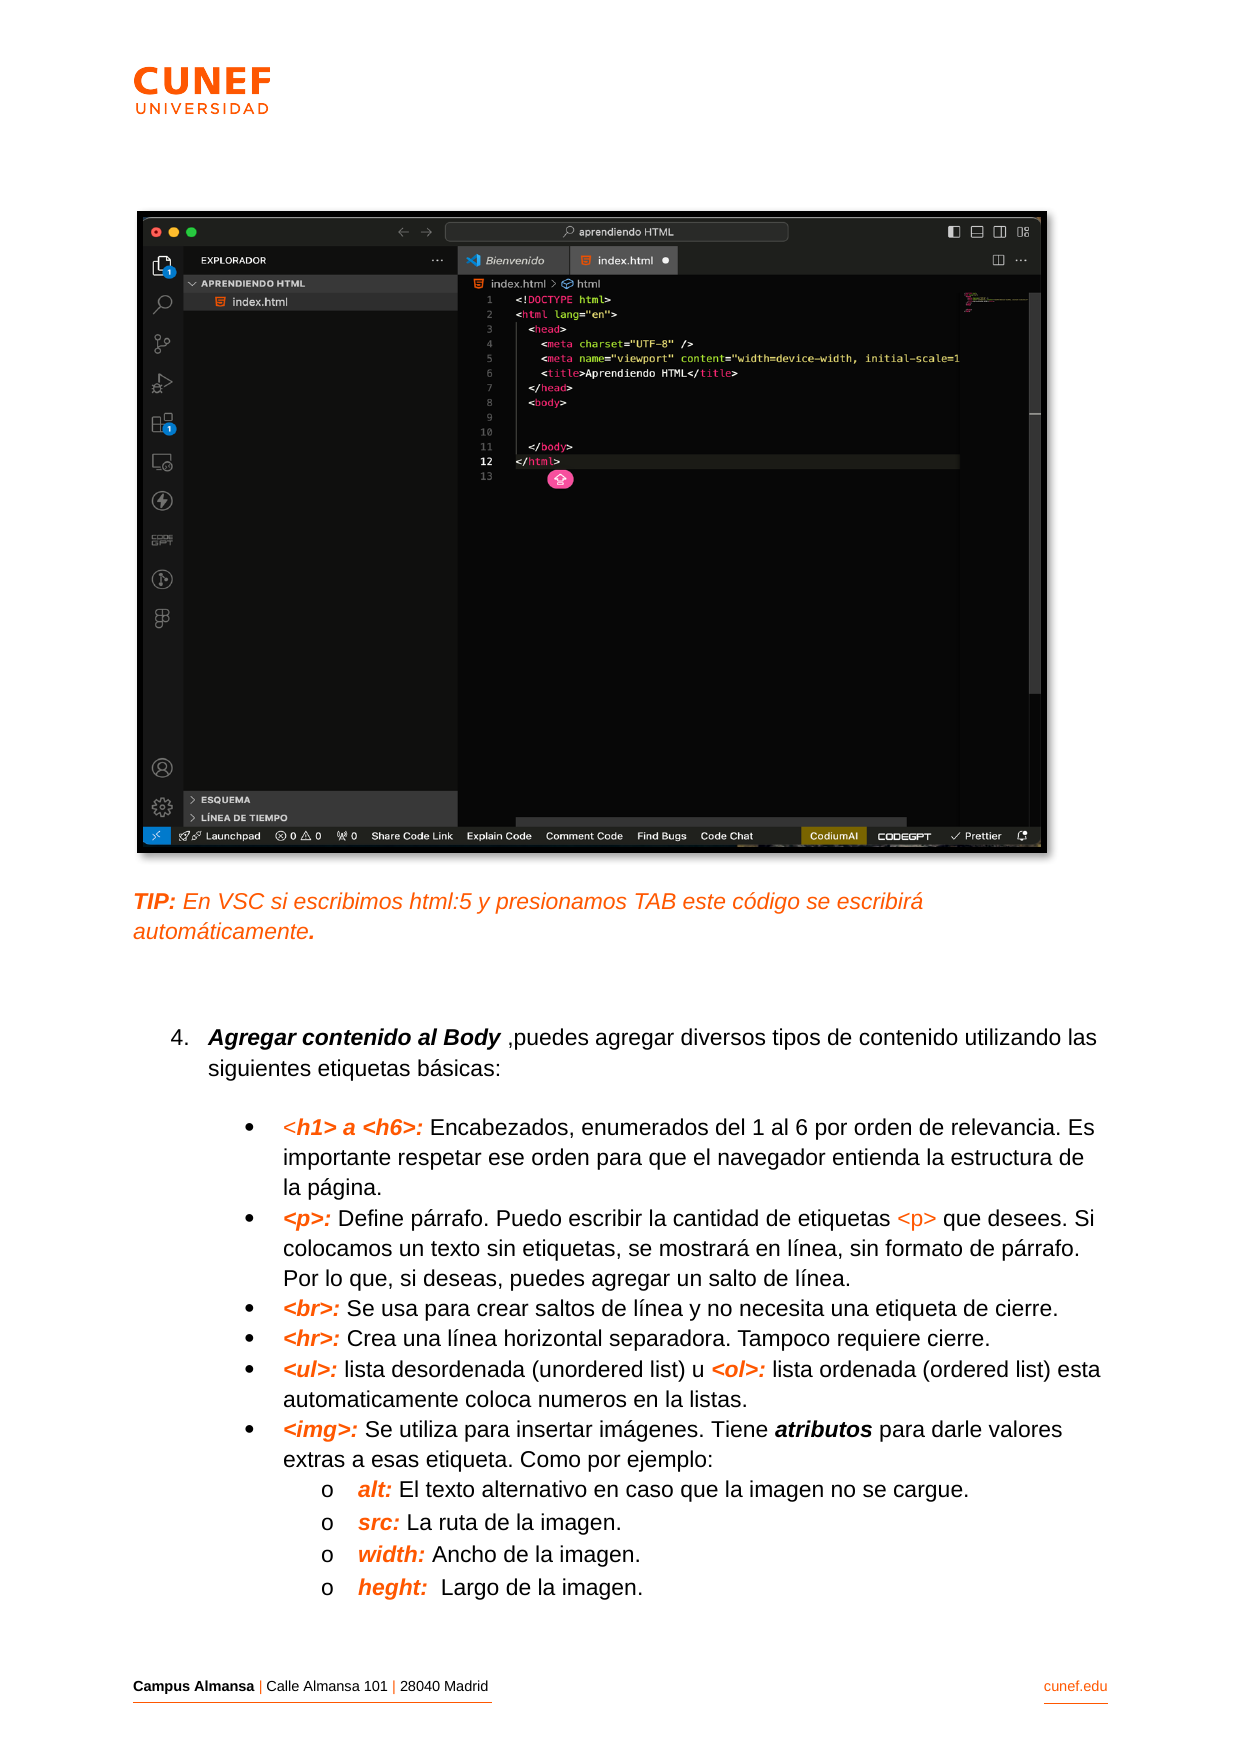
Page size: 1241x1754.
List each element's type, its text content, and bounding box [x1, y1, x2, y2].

list Agregar contenido al Body ,puedes agregar diversos tipos de contenido utilizando las siguientes etiquetas básicas: [170, 1024, 1107, 1081]
list <h1> a <h6>: Encabezados, enumerados del 1 al 6 por orden de relevancia. Es importante respetar ese orden para que el navegador entienda la estructura de la página. [245, 1114, 1107, 1201]
list heght: Largo de la imagen. [320, 1574, 1107, 1602]
list alt: El texto alternativo en caso que la imagen no se cargue. [320, 1476, 1107, 1505]
list src: La ruta de la imagen. [320, 1509, 1107, 1537]
list <img>: Se utiliza para insertar imágenes. Tiene atributos para darle valores extras a esas etiqueta. Como por ejemplo: [245, 1416, 1107, 1472]
picture [143, 217, 1041, 847]
list width: Ancho de la imagen. [320, 1541, 1107, 1570]
list <ul>: lista desordenada (unordered list) u <ol>: lista ordenada (ordered list) esta automaticamente coloca numeros en la listas. [245, 1356, 1107, 1412]
list <p>: Define párrafo. Puedo escribir la cantidad de etiquetas <p> que desees. Si colocamos un texto sin etiquetas, se mostrará en línea, sin formato de párrafo. Por lo que, si deseas, puedes agregar un salto de línea. [245, 1204, 1107, 1291]
list <br>: Se usa para crear saltos de línea y no necesita una etiqueta de cierre. [245, 1295, 1107, 1321]
text TIP: En VSC si escribimos html:5 y presionamos TAB este código se escribirá automáticamente. [133, 888, 1107, 944]
list <hr>: Crea una línea horizontal separadora. Tampoco requiere cierre. [245, 1325, 1107, 1352]
picture [109, 62, 294, 141]
